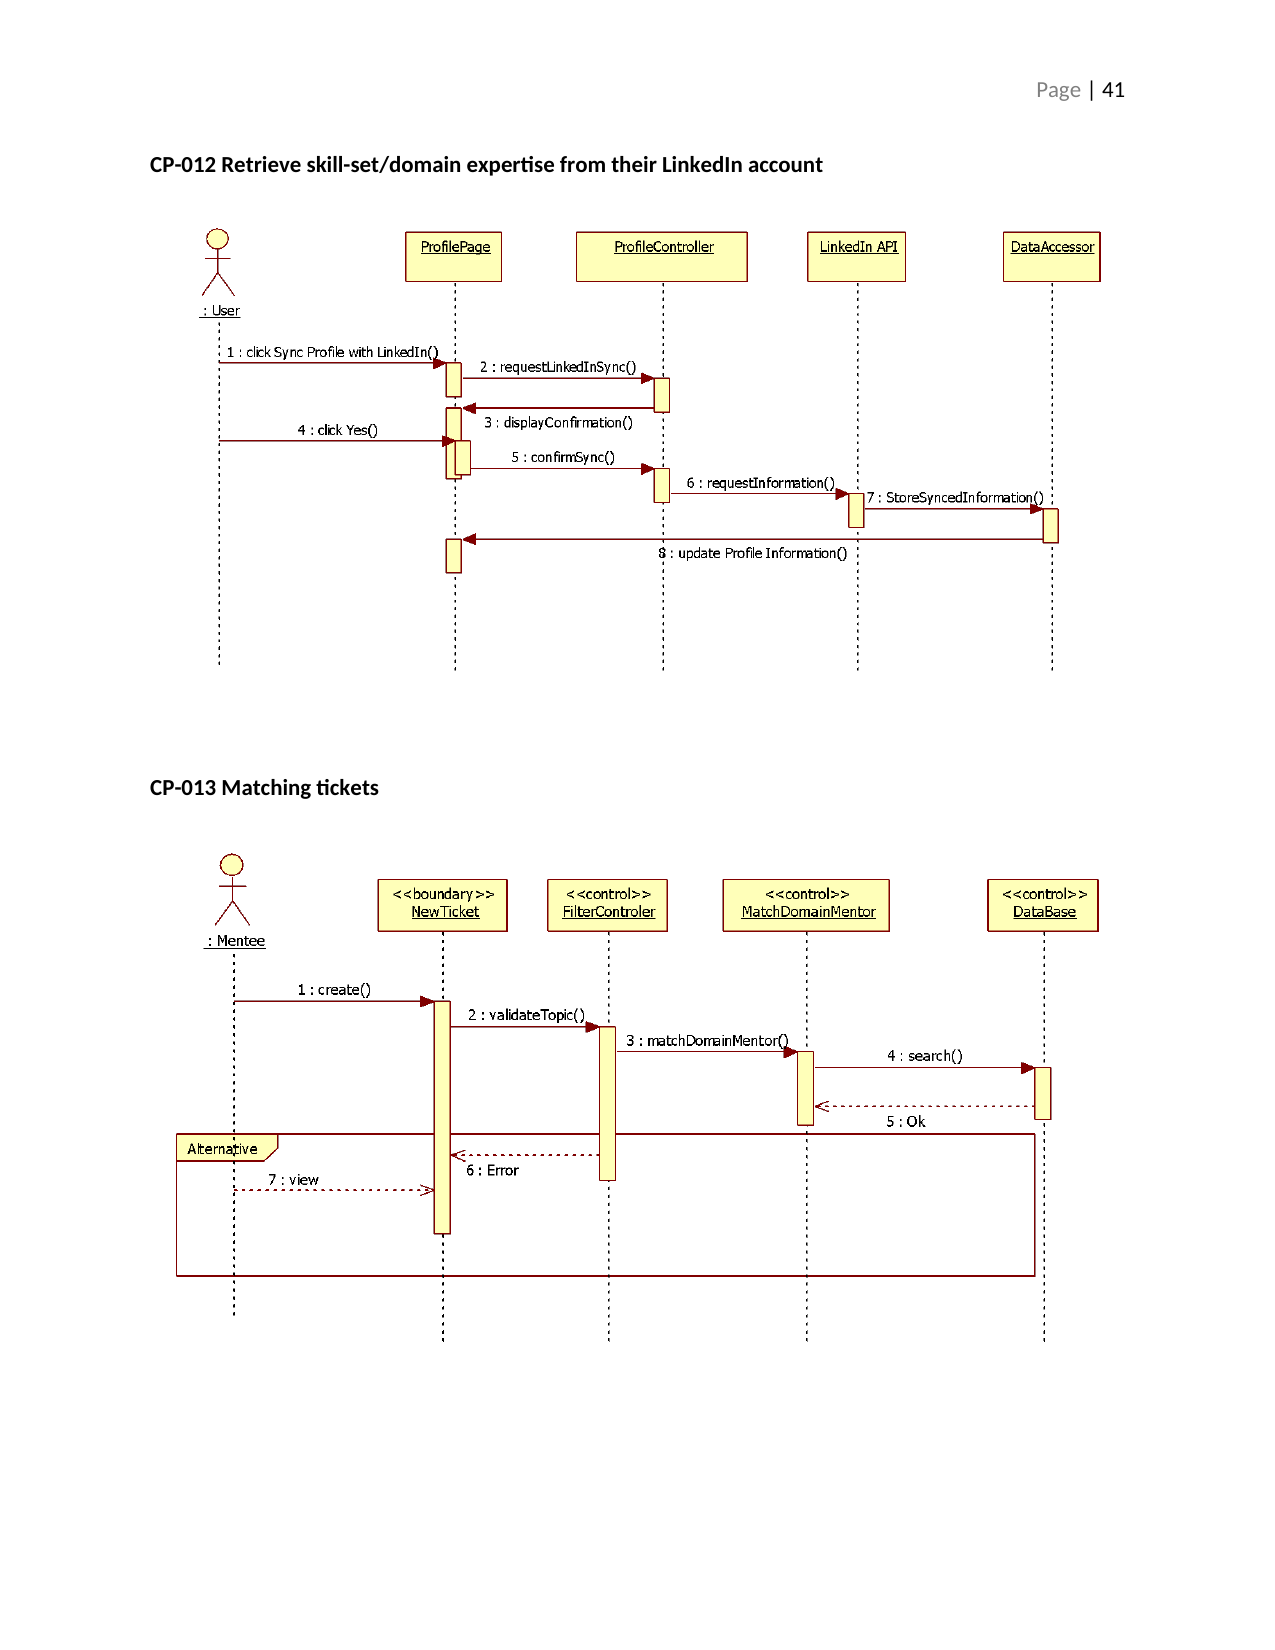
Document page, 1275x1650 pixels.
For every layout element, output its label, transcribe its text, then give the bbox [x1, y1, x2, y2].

picture [150, 826, 1125, 1369]
picture [150, 203, 1125, 696]
text CP-013 Matching tickets [150, 773, 1125, 802]
text CP-012 Retrieve skill-set/domain expertise from their LinkedIn account [150, 150, 1125, 178]
